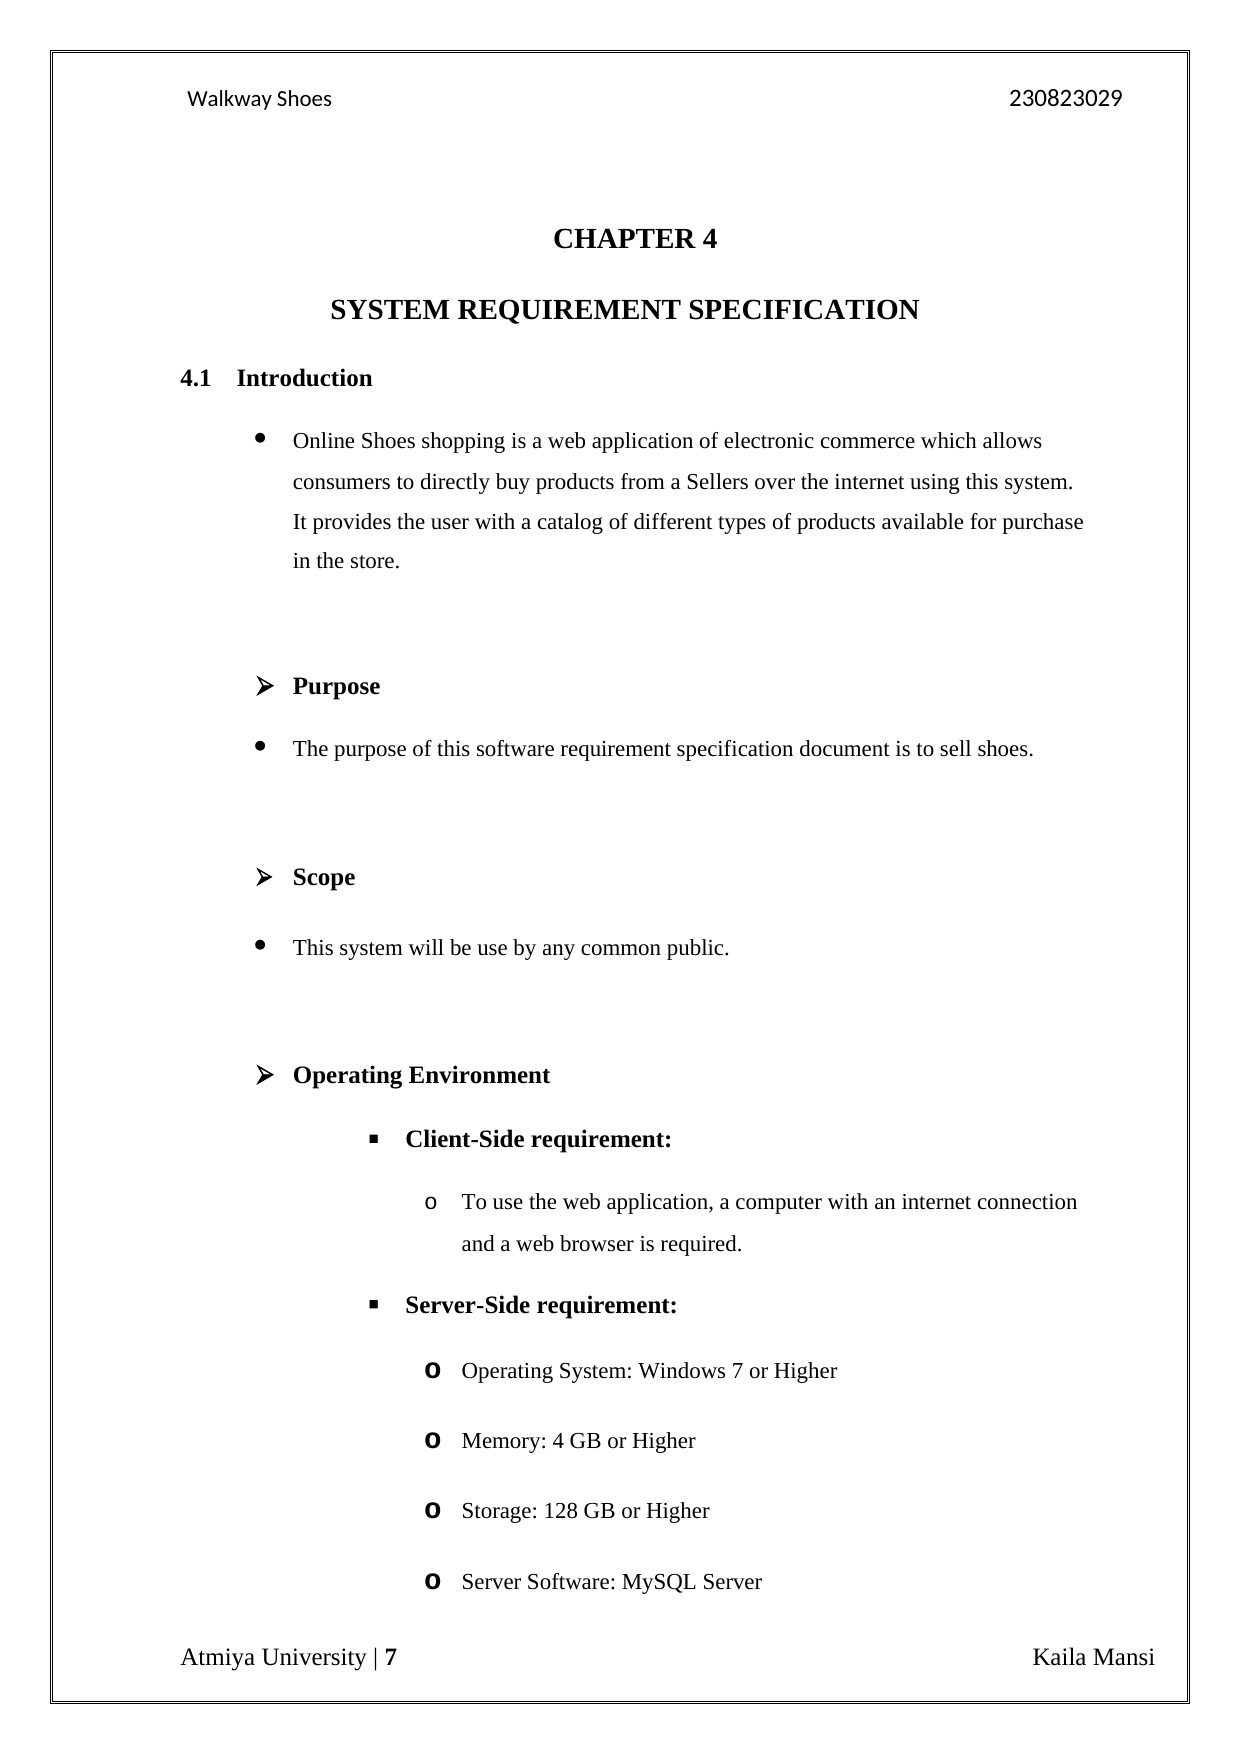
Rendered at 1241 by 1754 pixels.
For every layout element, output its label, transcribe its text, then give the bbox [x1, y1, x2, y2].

list Client-Side requirement: [368, 1124, 1090, 1153]
list Storage: 128 GB or Higher [424, 1494, 1090, 1528]
list Operating System: Windows 7 or Higher [424, 1354, 1090, 1387]
list Online Shoes shopping is a web application of electronic commerce which allows consumers to directly buy products from a Sellers over the internet using this system. It provides the user with a catalog of different types of products available for purchase in the store. [255, 427, 1090, 573]
list To use the web application, a computer with an internet connection and a web browser is required. [424, 1188, 1090, 1256]
list Purpose [255, 671, 1090, 700]
list The purpose of this software requirement specification document is to sell shoes. [255, 735, 1090, 763]
list Introduction [180, 363, 1090, 392]
list Operating Environment [255, 1060, 1090, 1089]
list Server Software: MySQL Server [424, 1565, 1090, 1598]
list Server-Side requirement: [368, 1290, 1090, 1319]
text SYSTEM REQUIREMENT SPECIFICATION [255, 292, 1090, 326]
list This system will be use by any common public. [255, 934, 1090, 962]
list Scope [255, 862, 1090, 891]
text CHAPTER 4 [180, 221, 1090, 255]
list Memory: 4 GB or Higher [424, 1424, 1090, 1457]
